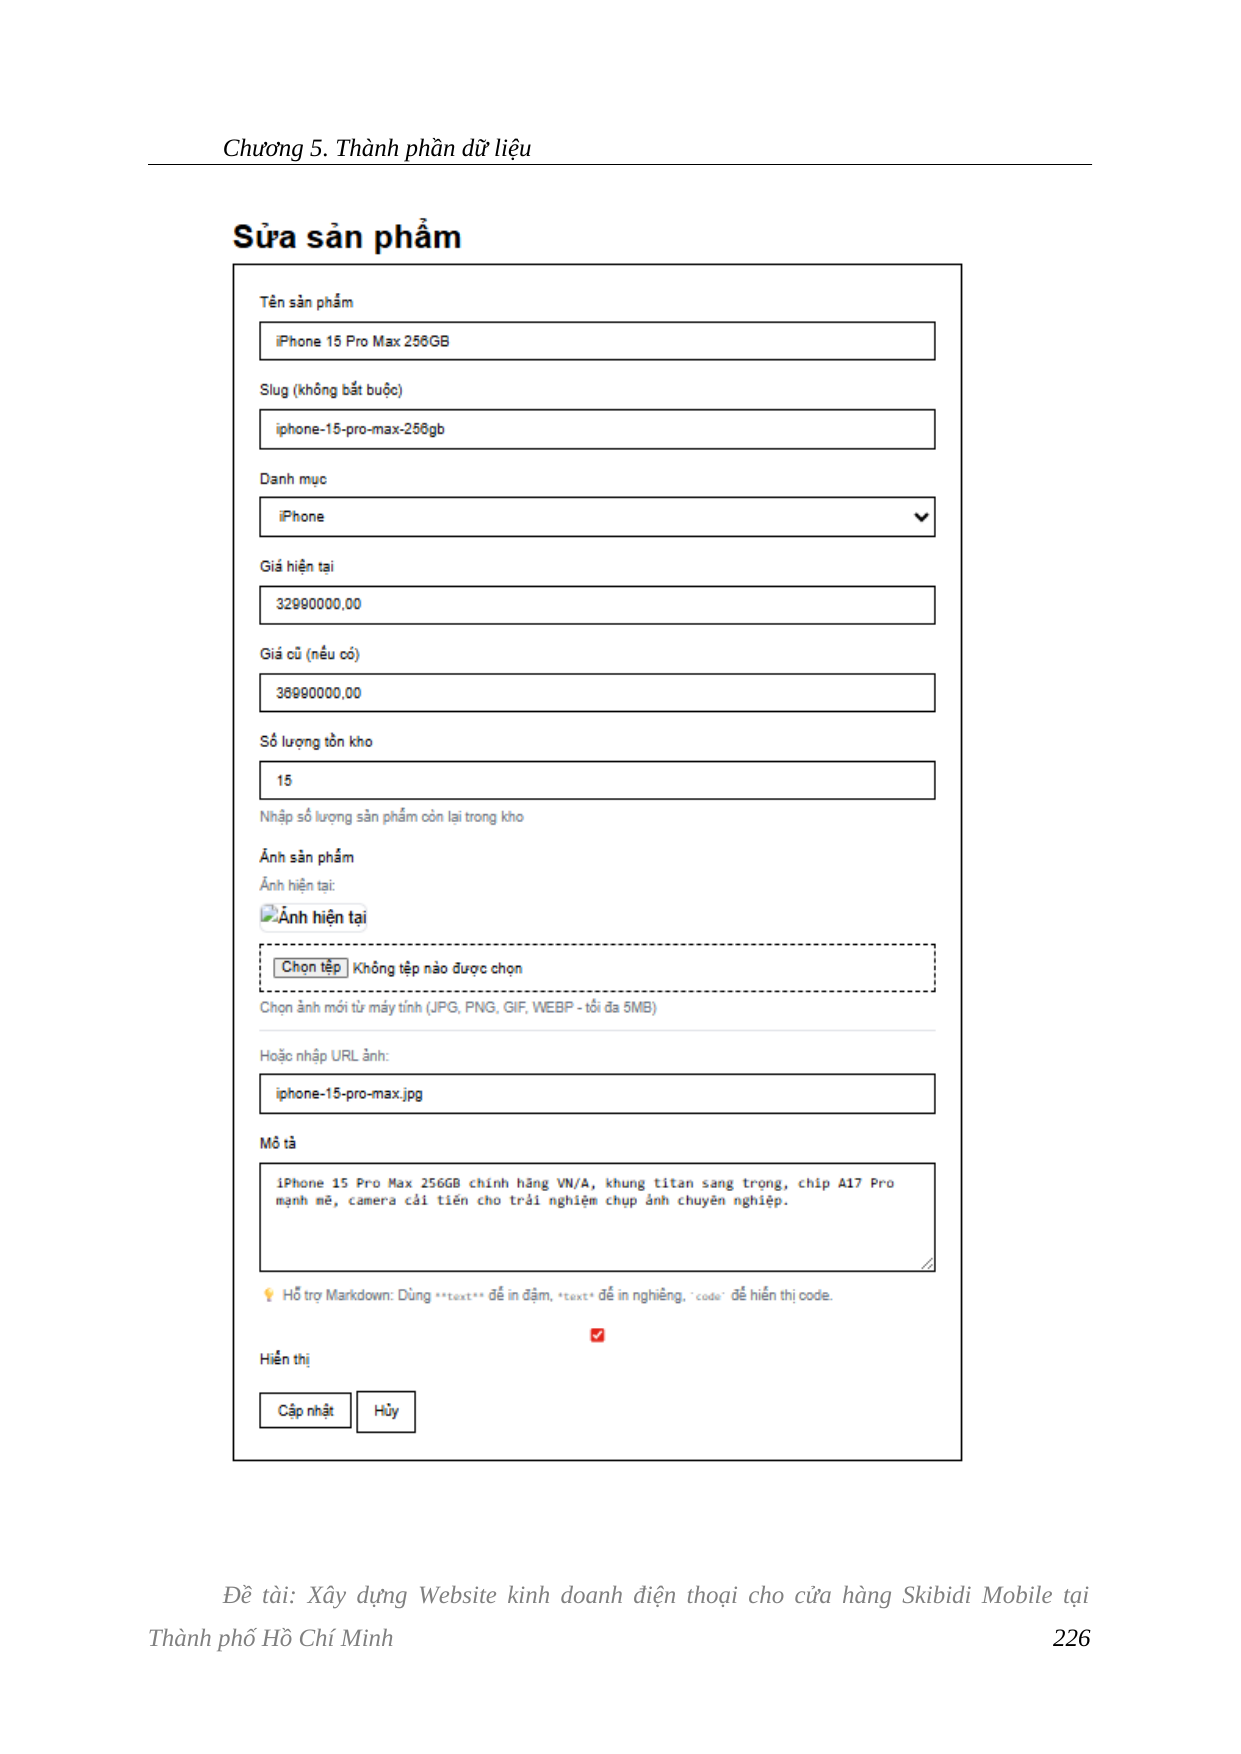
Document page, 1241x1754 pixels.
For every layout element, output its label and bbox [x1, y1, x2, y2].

picture [222, 206, 972, 1474]
